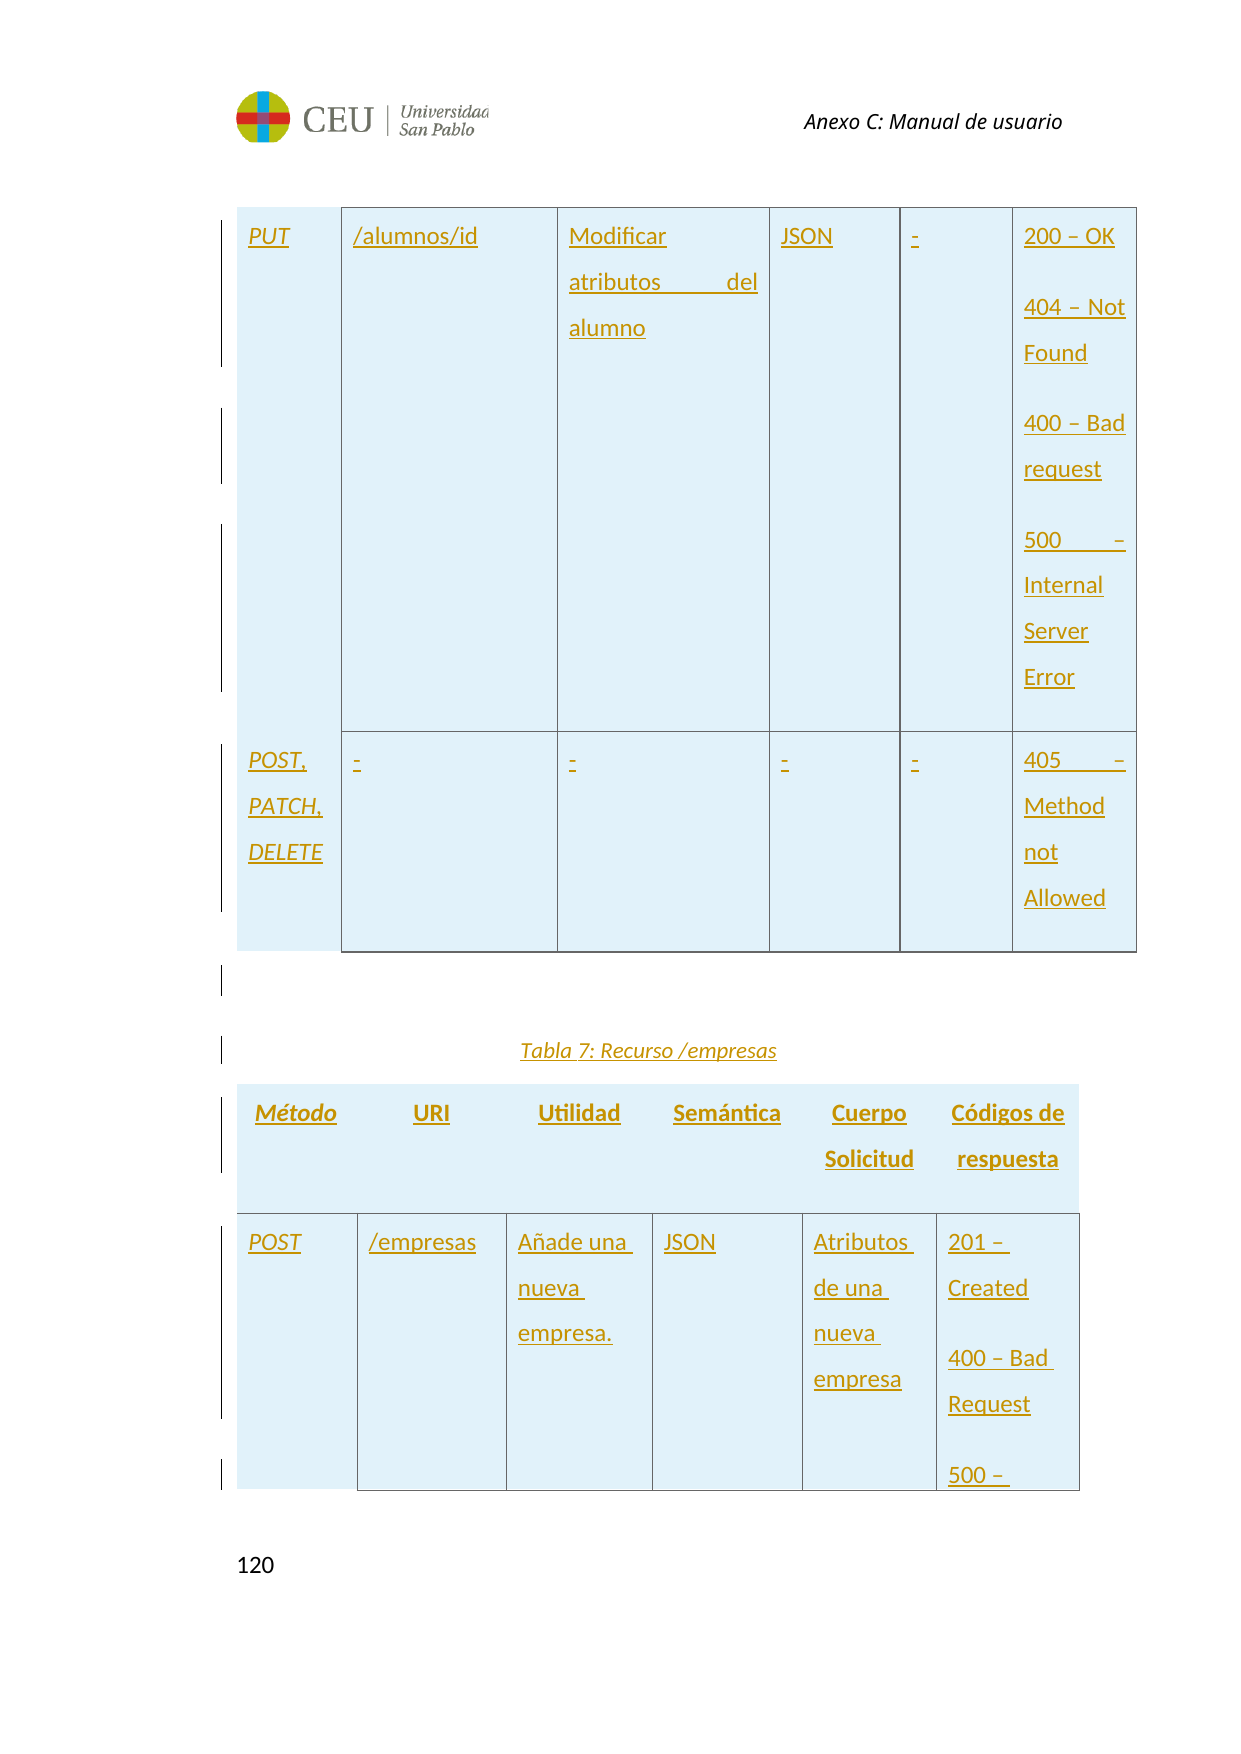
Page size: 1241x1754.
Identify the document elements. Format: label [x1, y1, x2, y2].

picture [235, 89, 489, 143]
